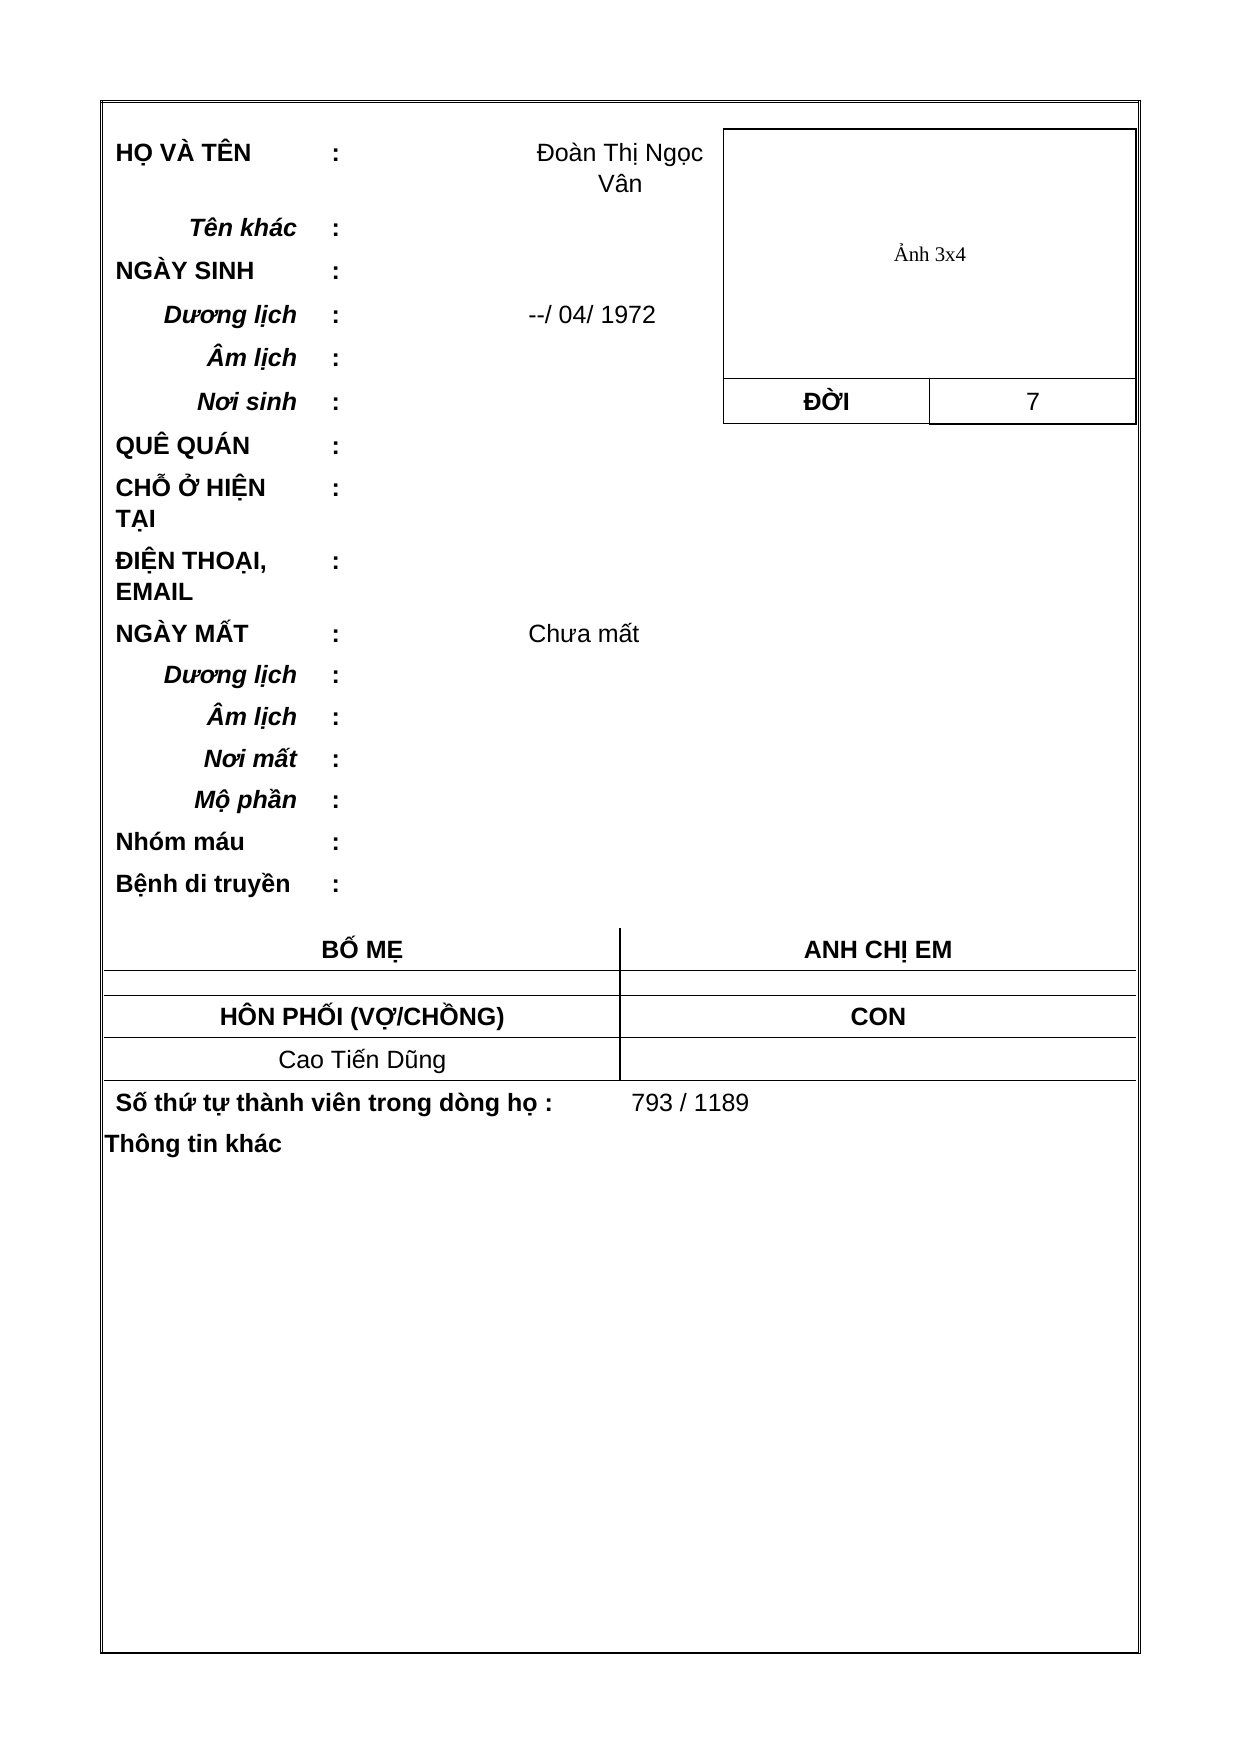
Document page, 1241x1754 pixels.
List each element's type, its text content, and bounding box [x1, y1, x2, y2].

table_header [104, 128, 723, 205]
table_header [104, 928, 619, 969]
text Thông tin khác [104, 1128, 1136, 1159]
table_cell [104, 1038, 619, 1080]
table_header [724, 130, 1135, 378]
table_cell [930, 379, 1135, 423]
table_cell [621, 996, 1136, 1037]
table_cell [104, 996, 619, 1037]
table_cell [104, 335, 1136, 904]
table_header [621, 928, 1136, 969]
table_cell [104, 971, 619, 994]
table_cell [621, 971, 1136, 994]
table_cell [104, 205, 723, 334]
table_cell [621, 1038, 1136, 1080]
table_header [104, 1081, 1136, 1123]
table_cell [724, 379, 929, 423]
